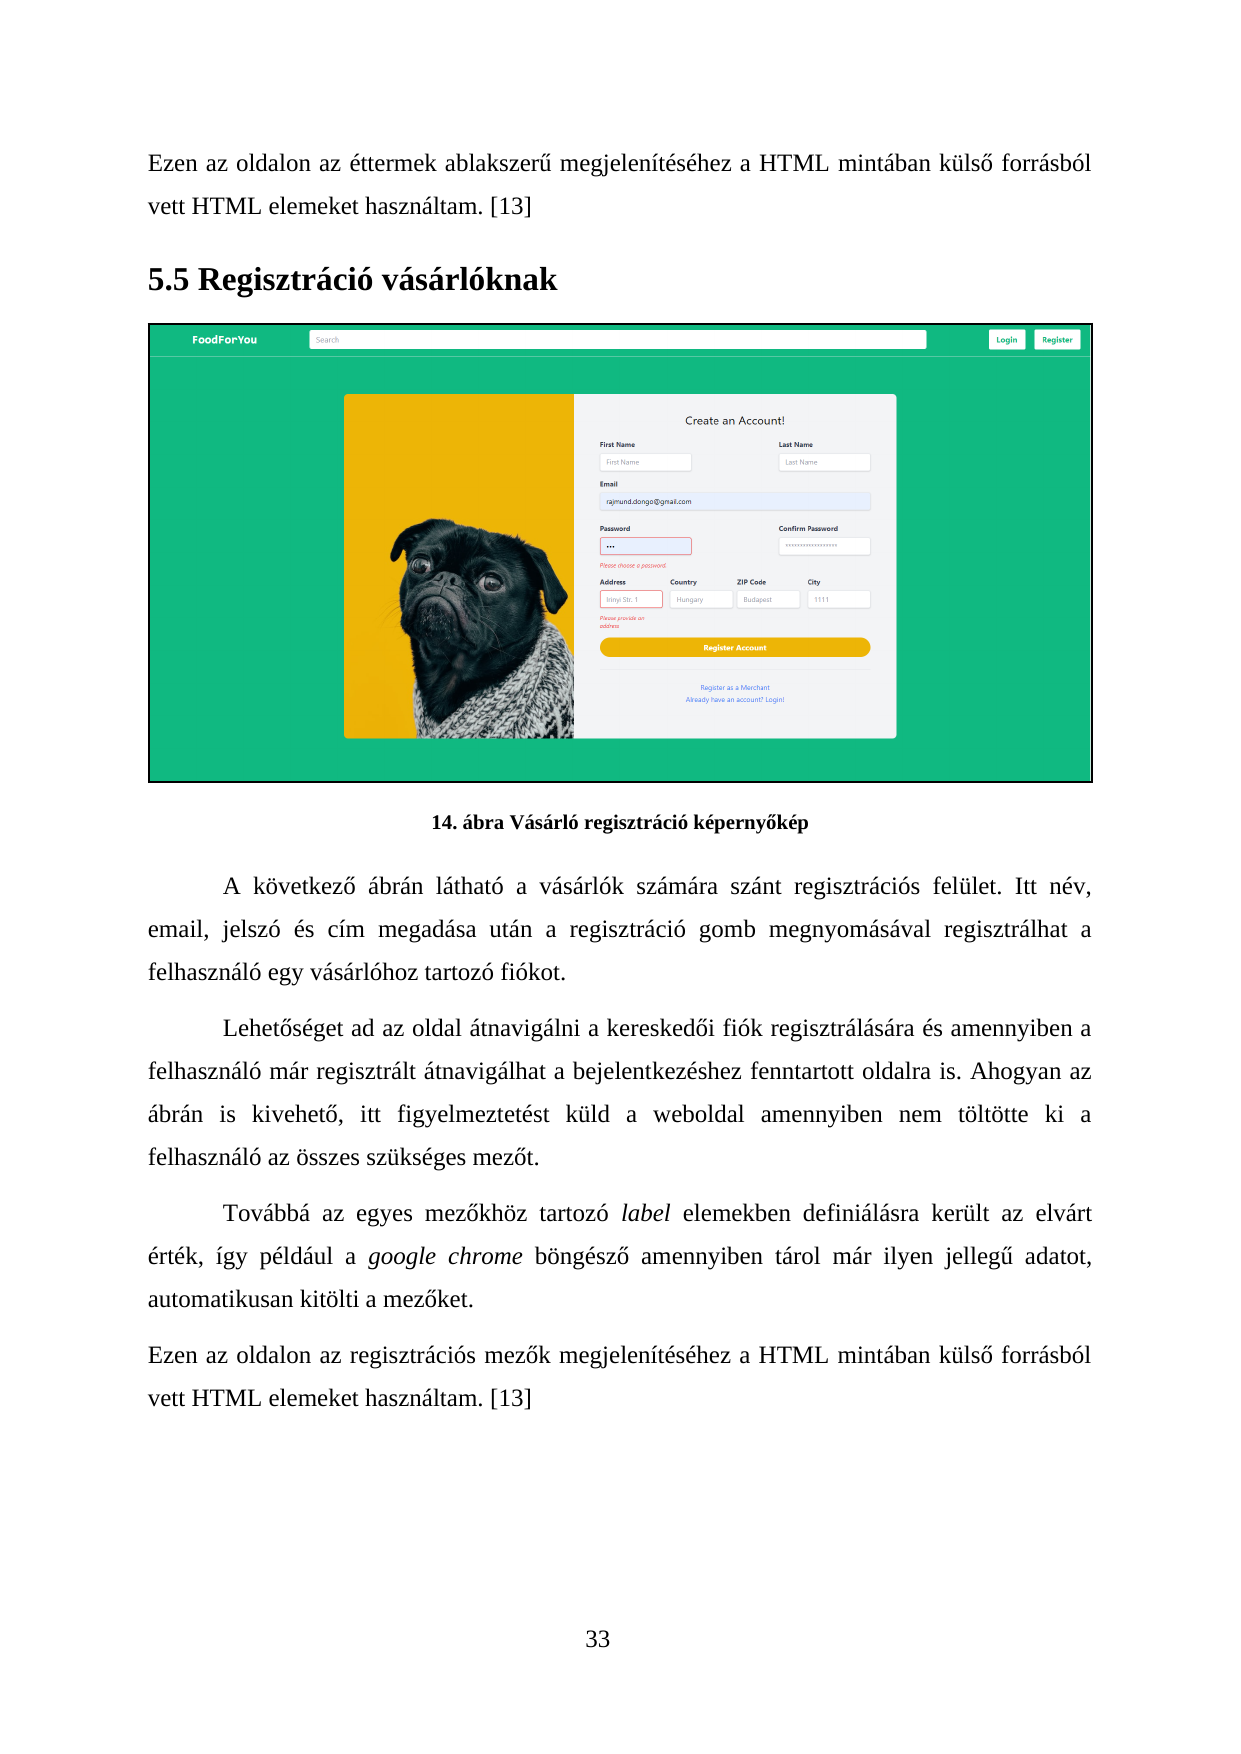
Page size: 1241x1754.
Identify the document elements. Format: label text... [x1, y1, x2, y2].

text Lehetőséget ad az oldal átnavigálni a kereskedői fiók regisztrálására és amennyiben a felhasználó már regisztrált átnavigálhat a bejelentkezéshez fenntartott oldalra is. Ahogyan az ábrán is kivehető, itt figyelmeztetést küld a weboldal amennyiben nem töltötte ki a felhasználó az összes szükséges mezőt. [148, 1013, 1092, 1171]
text A következő ábrán látható a vásárlók számára szánt regisztrációs felület. Itt név, email, jelszó és cím megadása után a regisztráció gomb megnyomásával regisztrálhat a felhasználó egy vásárlóhoz tartozó fiókot. [148, 871, 1092, 986]
text Ezen az oldalon az éttermek ablakszerű megjelenítéséhez a HTML mintában külső forrásból vett HTML elemeket használtam. [148, 148, 1092, 219]
text Továbbá az egyes mezőkhöz tartozó label elemekben definiálásra került az elvárt érték, így például a google chrome böngésző amennyiben tárol már ilyen jellegű adatot, automatikusan kitölti a mezőket. [148, 1198, 1092, 1313]
subtitle Regisztráció vásárlóknak [148, 259, 1092, 297]
text Ezen az oldalon az regisztrációs mezők megjelenítéséhez a HTML mintában külső forrásból vett HTML elemeket használtam. [148, 1340, 1092, 1412]
picture [150, 325, 1091, 781]
